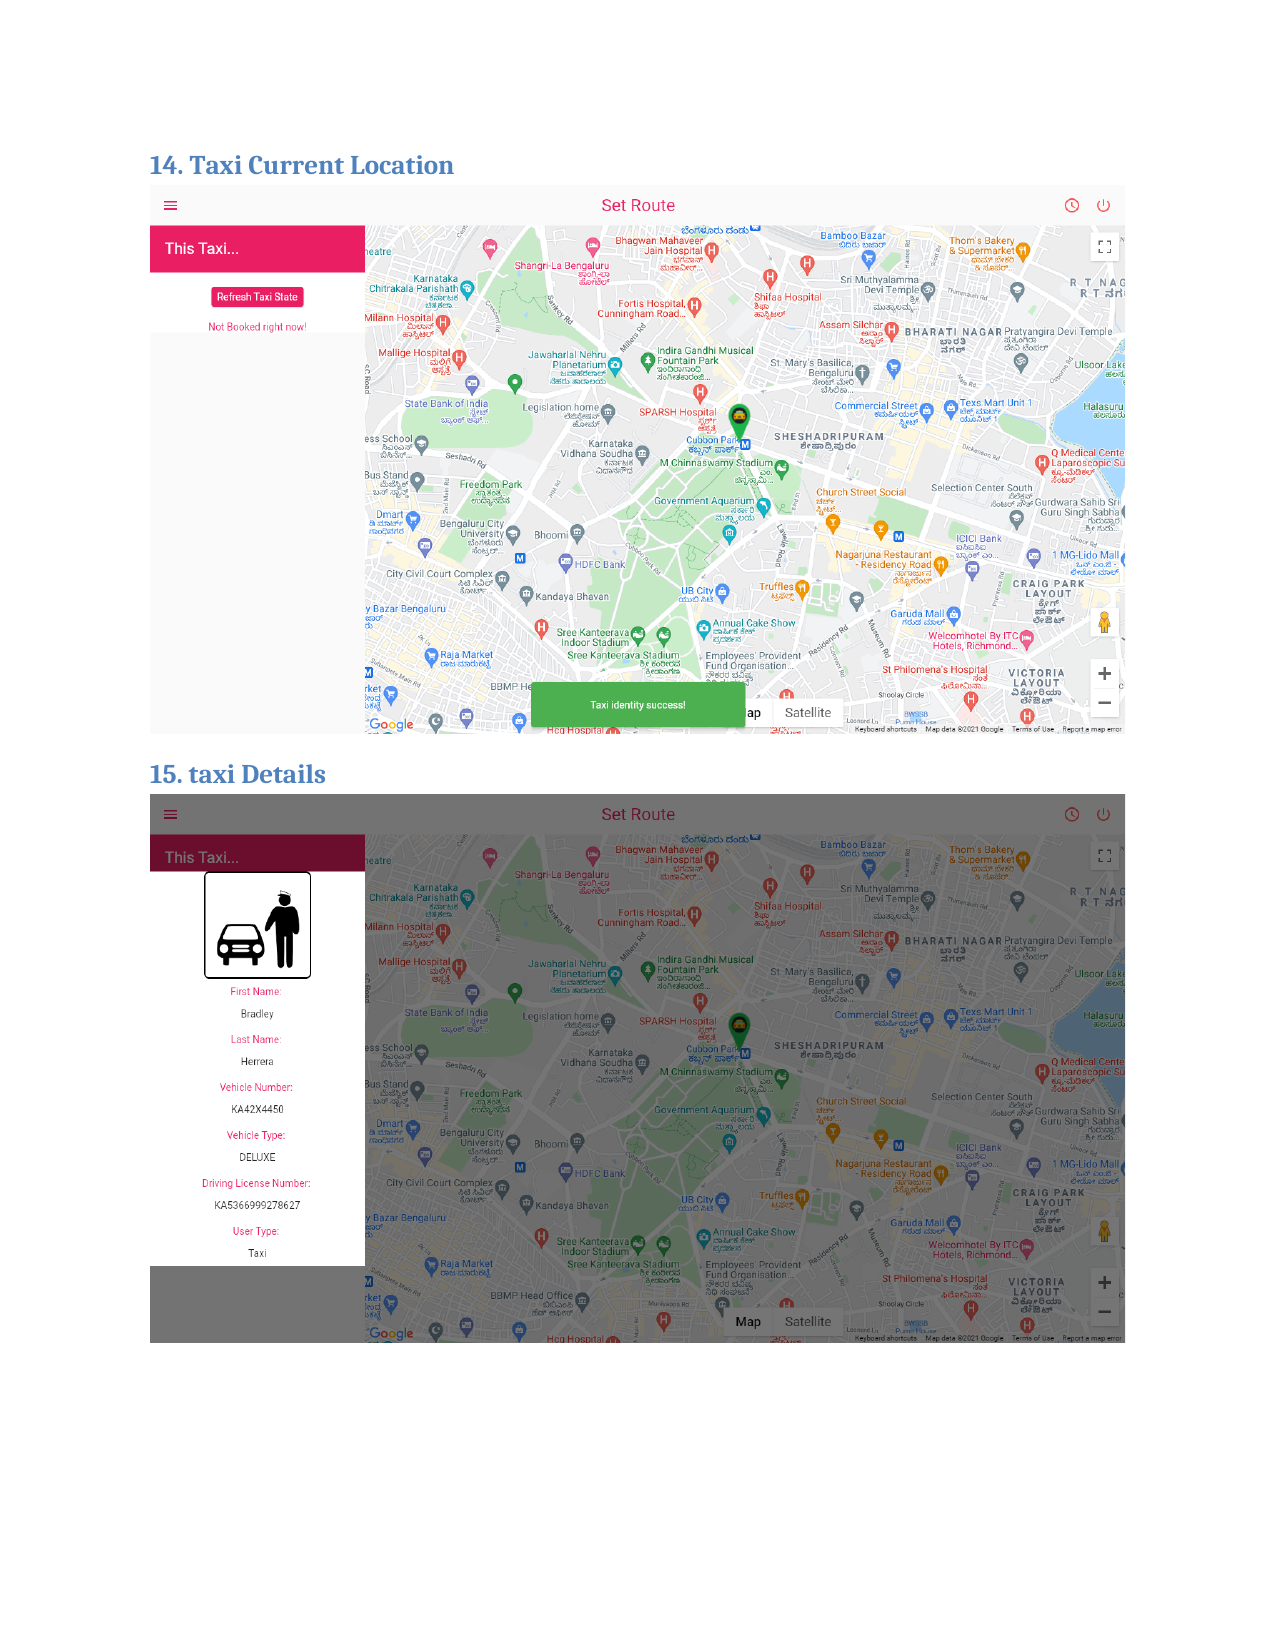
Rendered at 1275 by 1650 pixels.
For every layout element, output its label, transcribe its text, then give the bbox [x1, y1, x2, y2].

subtitle 14. Taxi Current Location [150, 150, 1125, 181]
subtitle 15. taxi Details [150, 759, 1125, 790]
picture [150, 185, 1125, 734]
picture [150, 794, 1125, 1343]
